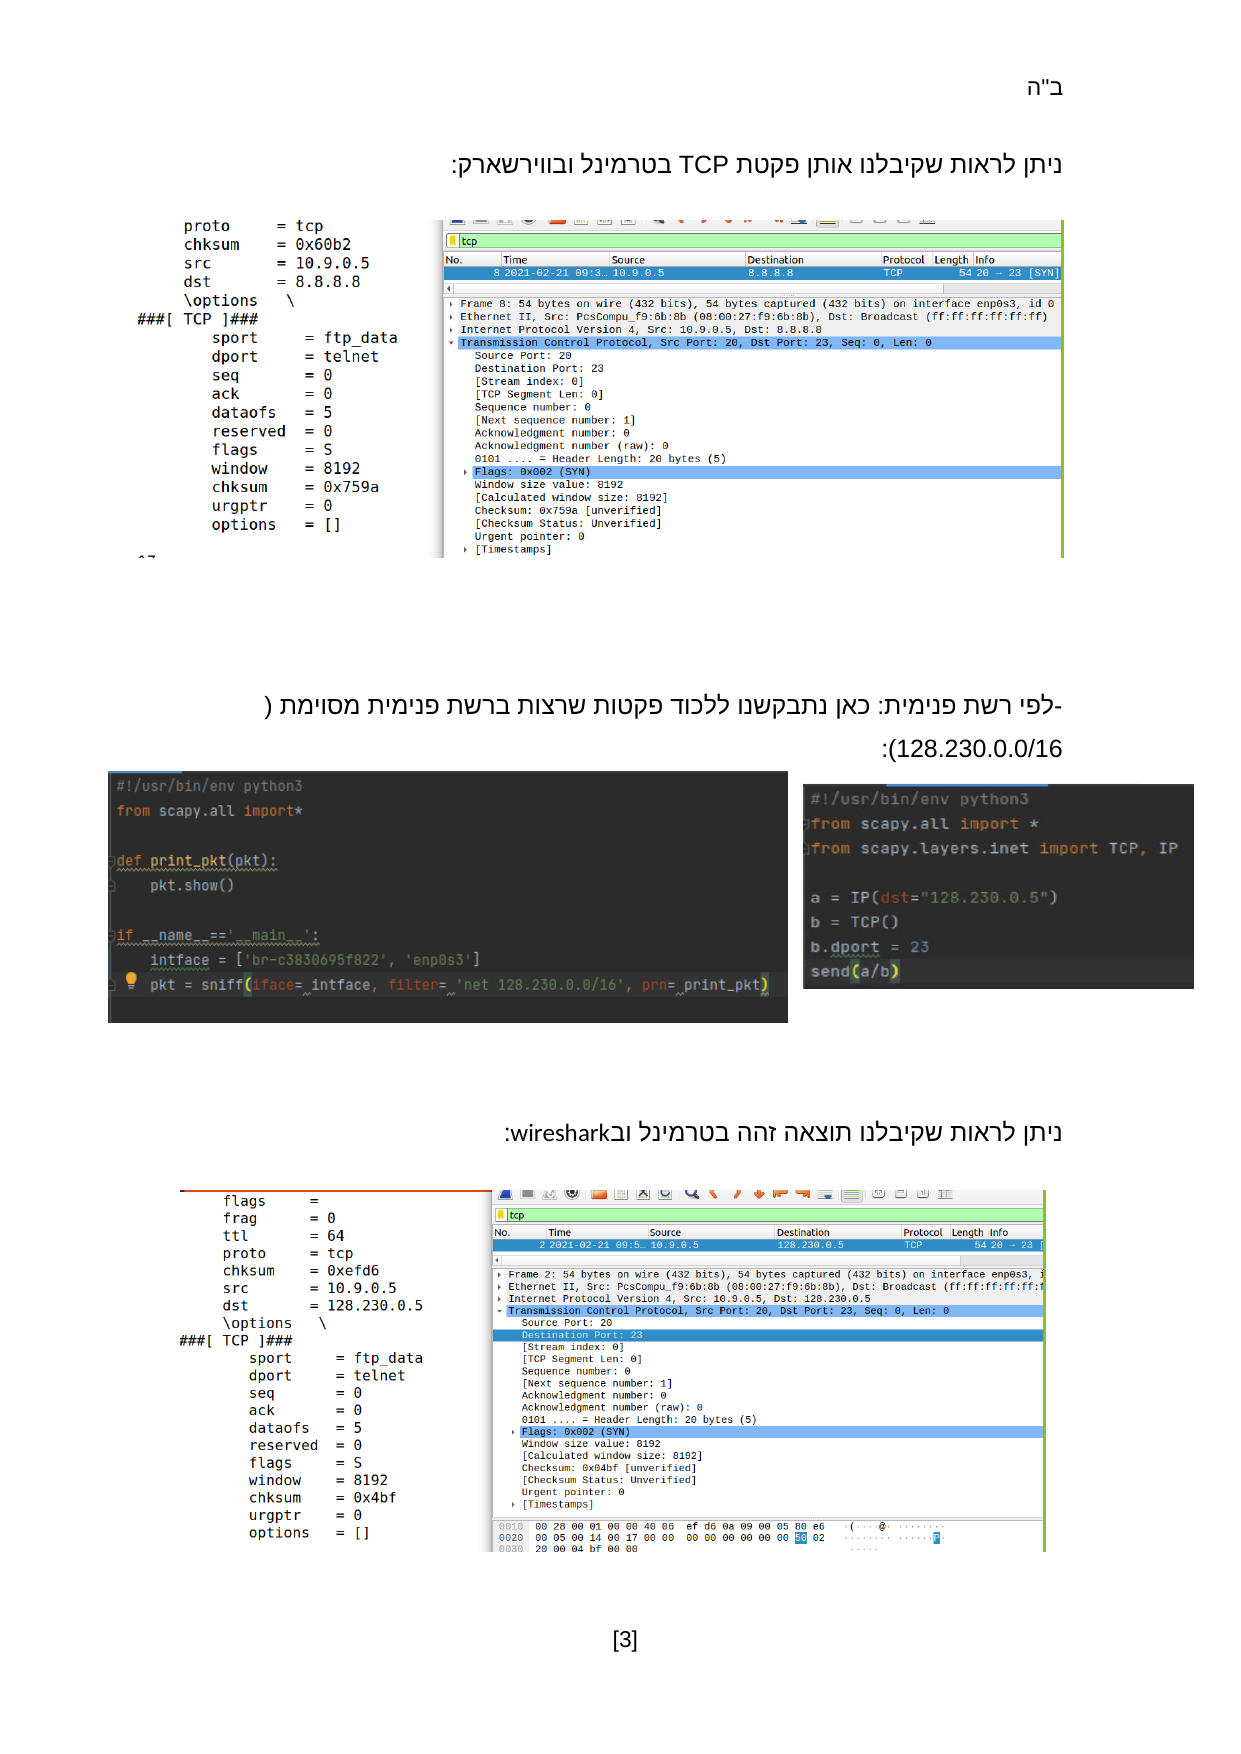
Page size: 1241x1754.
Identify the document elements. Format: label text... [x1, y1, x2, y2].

text ניתן לראות שקיבלנו אותן פקטת TCP בטרמינל ובווירשארק: [187, 150, 1063, 179]
text ניתן לראות שקיבלנו תוצאה זהה בטרמינל ובwireshark: [187, 1117, 1063, 1148]
picture [180, 1190, 1046, 1552]
picture [801, 783, 1194, 989]
picture [138, 220, 1064, 558]
picture [108, 771, 788, 1023]
text -לפי רשת פנימית: כאן נתבקשנו ללכוד פקטות שרצות ברשת פנימית מסוימת (128.230.0.0/16): [187, 691, 1063, 763]
